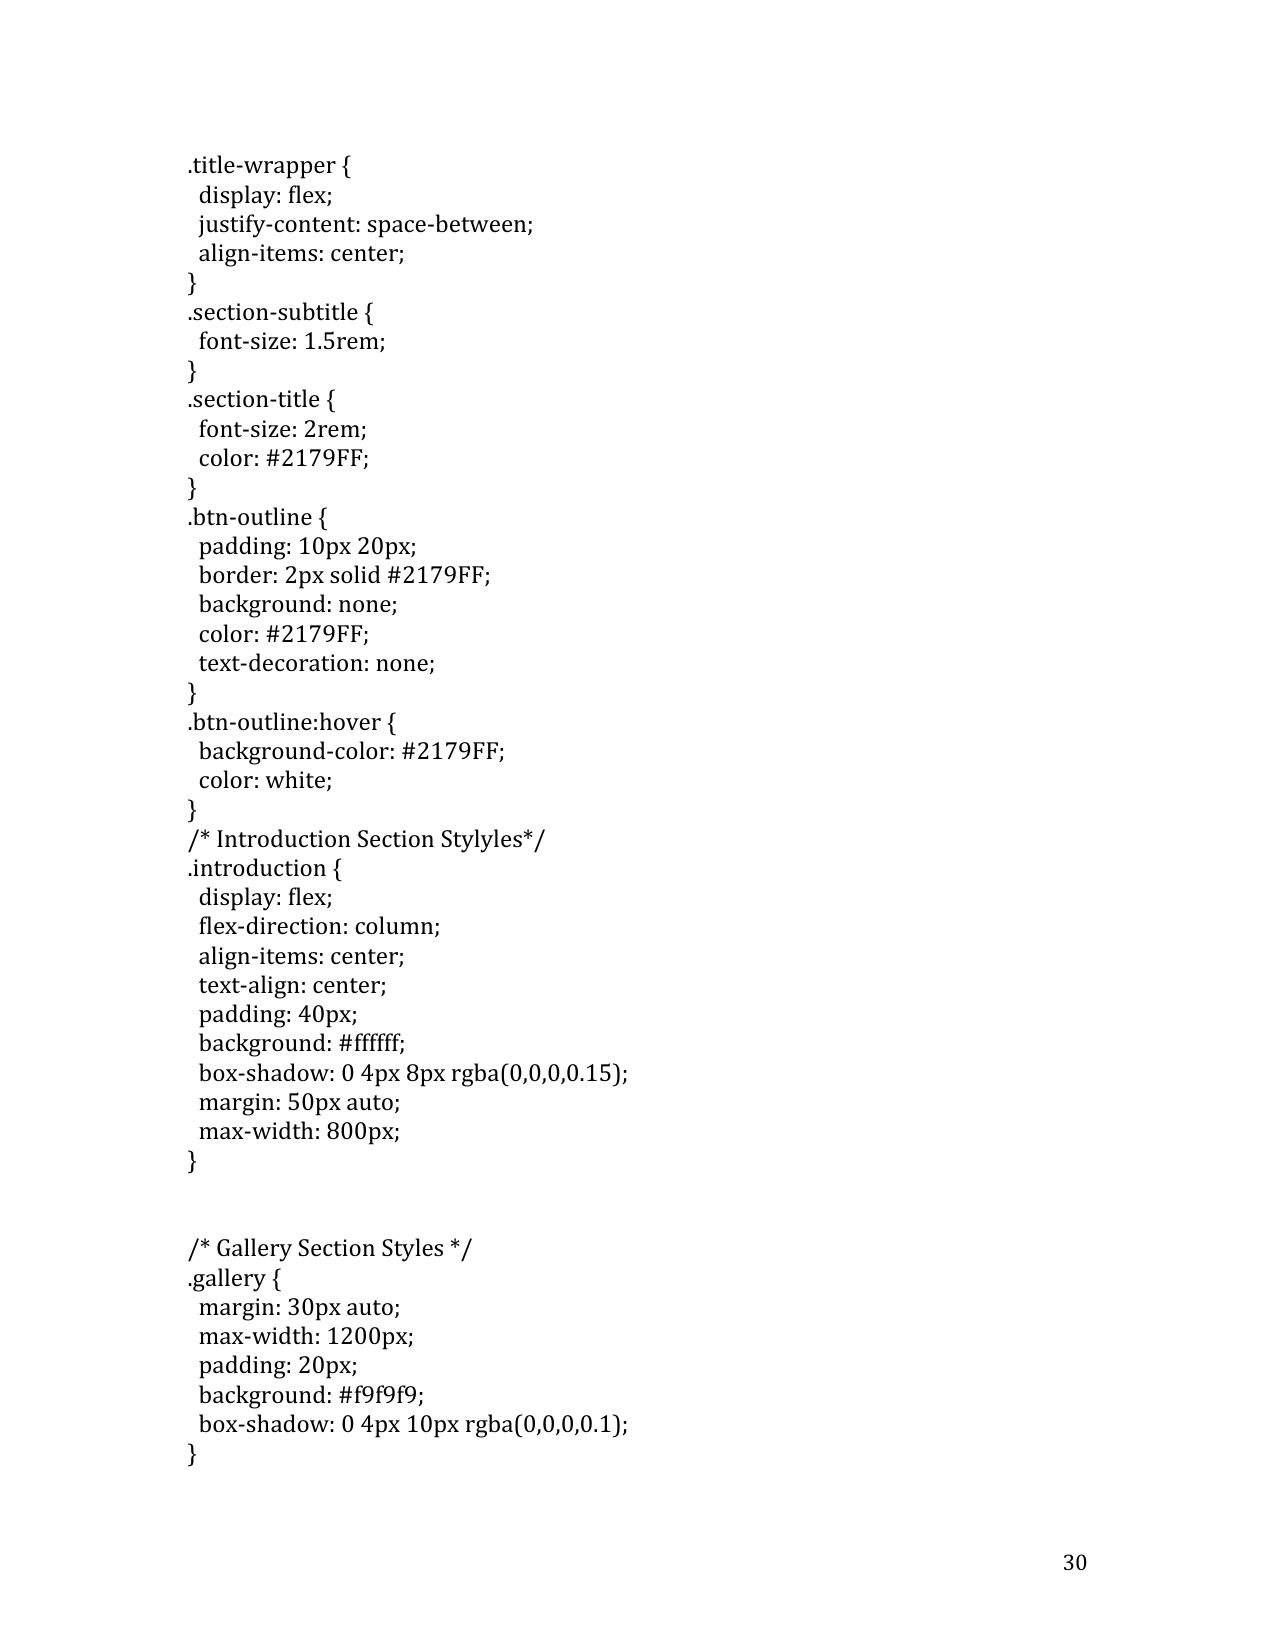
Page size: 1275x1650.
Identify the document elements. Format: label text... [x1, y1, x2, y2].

text padding: 20px; [187, 1350, 1087, 1379]
text background-color: #2179FF; [187, 735, 1087, 765]
text display: flex; [187, 179, 1087, 208]
text max-width: 1200px; [187, 1321, 1087, 1350]
text .btn-outline { [187, 501, 1087, 531]
text text-decoration: none; [187, 648, 1087, 677]
text } [187, 1145, 1087, 1174]
text } [187, 1438, 1087, 1467]
text box-shadow: 0 4px 8px rgba(0,0,0,0.15); [187, 1057, 1087, 1087]
text text-align: center; [187, 969, 1087, 999]
text .introduction { [187, 852, 1087, 882]
text box-shadow: 0 4px 10px rgba(0,0,0,0.1); [187, 1409, 1087, 1438]
text display: flex; [187, 882, 1087, 911]
text .title-wrapper { [187, 150, 1087, 179]
text color: white; [187, 765, 1087, 794]
text } [187, 794, 1087, 823]
text font-size: 1.5rem; [187, 326, 1087, 355]
text } [187, 472, 1087, 501]
text justify-content: space-between; [187, 208, 1087, 238]
text margin: 50px auto; [187, 1087, 1087, 1116]
text align-items: center; [187, 940, 1087, 969]
text background: none; [187, 589, 1087, 618]
text .gallery { [187, 1262, 1087, 1292]
text .section-title { [187, 384, 1087, 413]
text padding: 40px; [187, 999, 1087, 1028]
text background: #f9f9f9; [187, 1379, 1087, 1409]
text .btn-outline:hover { [187, 706, 1087, 735]
text color: #2179FF; [187, 443, 1087, 472]
text max-width: 800px; [187, 1116, 1087, 1145]
text flex-direction: column; [187, 911, 1087, 940]
text } [187, 355, 1087, 384]
text } [187, 677, 1087, 706]
text } [187, 267, 1087, 296]
text padding: 10px 20px; [187, 531, 1087, 560]
text align-items: center; [187, 238, 1087, 267]
text /* Introduction Section Stylyles*/ [187, 823, 1087, 852]
text font-size: 2rem; [187, 413, 1087, 443]
text /* Gallery Section Styles */ [187, 1233, 1087, 1262]
text background: #ffffff; [187, 1028, 1087, 1057]
text color: #2179FF; [187, 618, 1087, 648]
text margin: 30px auto; [187, 1292, 1087, 1321]
text .section-subtitle { [187, 296, 1087, 326]
text border: 2px solid #2179FF; [187, 560, 1087, 589]
